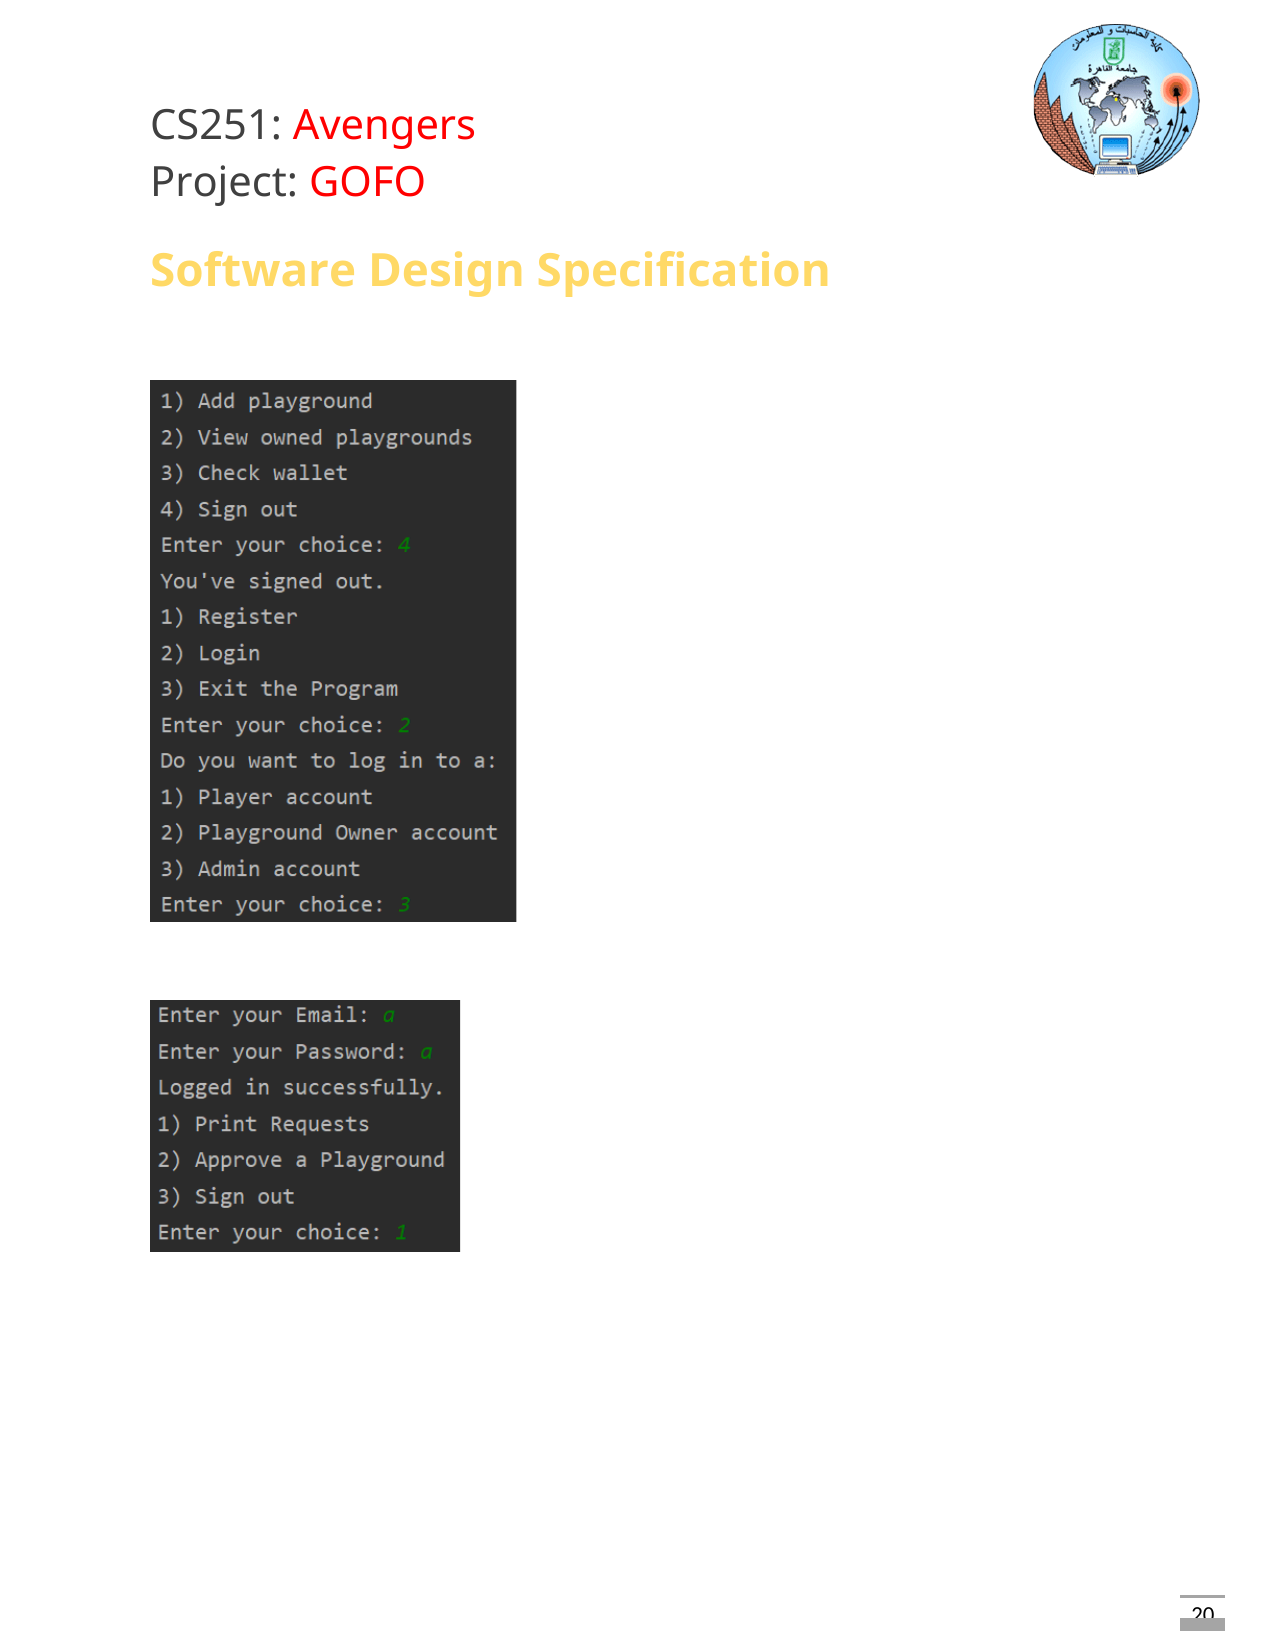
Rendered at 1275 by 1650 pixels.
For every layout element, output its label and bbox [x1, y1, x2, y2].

picture [150, 380, 517, 922]
picture [150, 1000, 461, 1252]
picture [1033, 24, 1201, 180]
